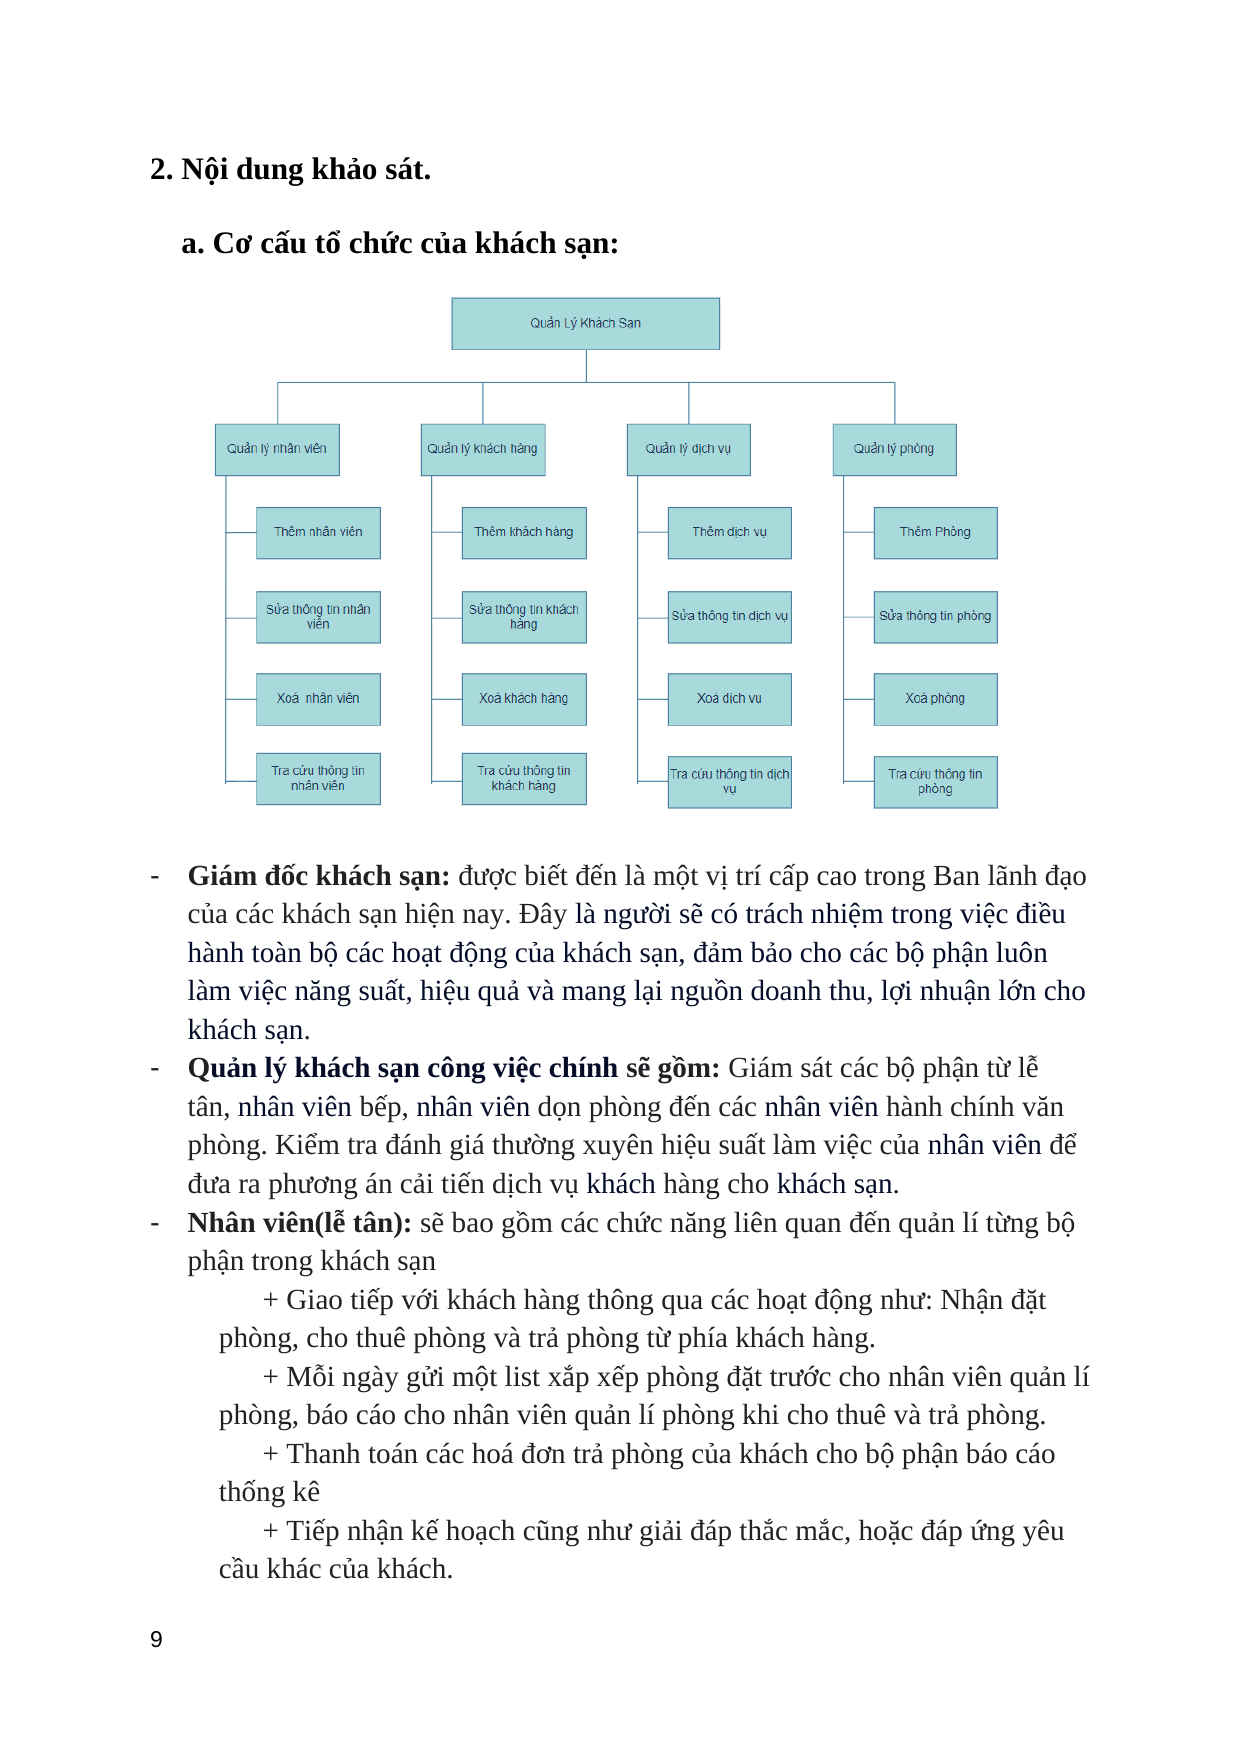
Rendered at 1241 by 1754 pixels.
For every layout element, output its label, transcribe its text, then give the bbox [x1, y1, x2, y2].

text + Giao tiếp với khách hàng thông qua các hoạt động như: Nhận đặt phòng, cho thuê phòng và trả phòng từ phía khách hàng. [219, 1282, 1090, 1354]
list Nhân viên(lễ tân): sẽ bao gồm các chức năng liên quan đến quản lí từng bộ phận trong khách sạn [150, 1204, 1090, 1277]
picture [150, 274, 1090, 854]
list Giám đốc khách sạn: được biết đến là một vị trí cấp cao trong Ban lãnh đạo của các khách sạn hiện nay. Đây là người sẽ có trách nhiệm trong việc điều hành toàn bộ các hoạt động của khách sạn, đảm bảo cho các bộ phận luôn làm việc năng suất, hiệu quả và mang lại nguồn doanh thu, lợi nhuận lớn cho khách sạn. [150, 857, 1090, 1045]
list Quản lý khách sạn công việc chính sẽ gồm: Giám sát các bộ phận từ lễ tân, nhân viên bếp, nhân viên dọn phòng đến các nhân viên hành chính văn phòng. Kiểm tra đánh giá thường xuyên hiệu suất làm việc của nhân viên để đưa ra phương án cải tiến dịch vụ khách hàng cho khách sạn. [150, 1050, 1090, 1199]
subtitle a. Cơ cấu tổ chức của khách sạn: [150, 224, 1090, 261]
text + Thanh toán các hoá đơn trả phòng của khách cho bộ phận báo cáo thống kê [219, 1436, 1090, 1508]
text + Tiếp nhận kế hoạch cũng như giải đáp thắc mắc, hoặc đáp ứng yêu cầu khác của khách. [219, 1513, 1090, 1585]
subtitle 2. Nội dung khảo sát. [150, 150, 1090, 186]
text + Mỗi ngày gửi một list xắp xếp phòng đặt trước cho nhân viên quản lí phòng, báo cáo cho nhân viên quản lí phòng khi cho thuê và trả phòng. [219, 1359, 1090, 1431]
